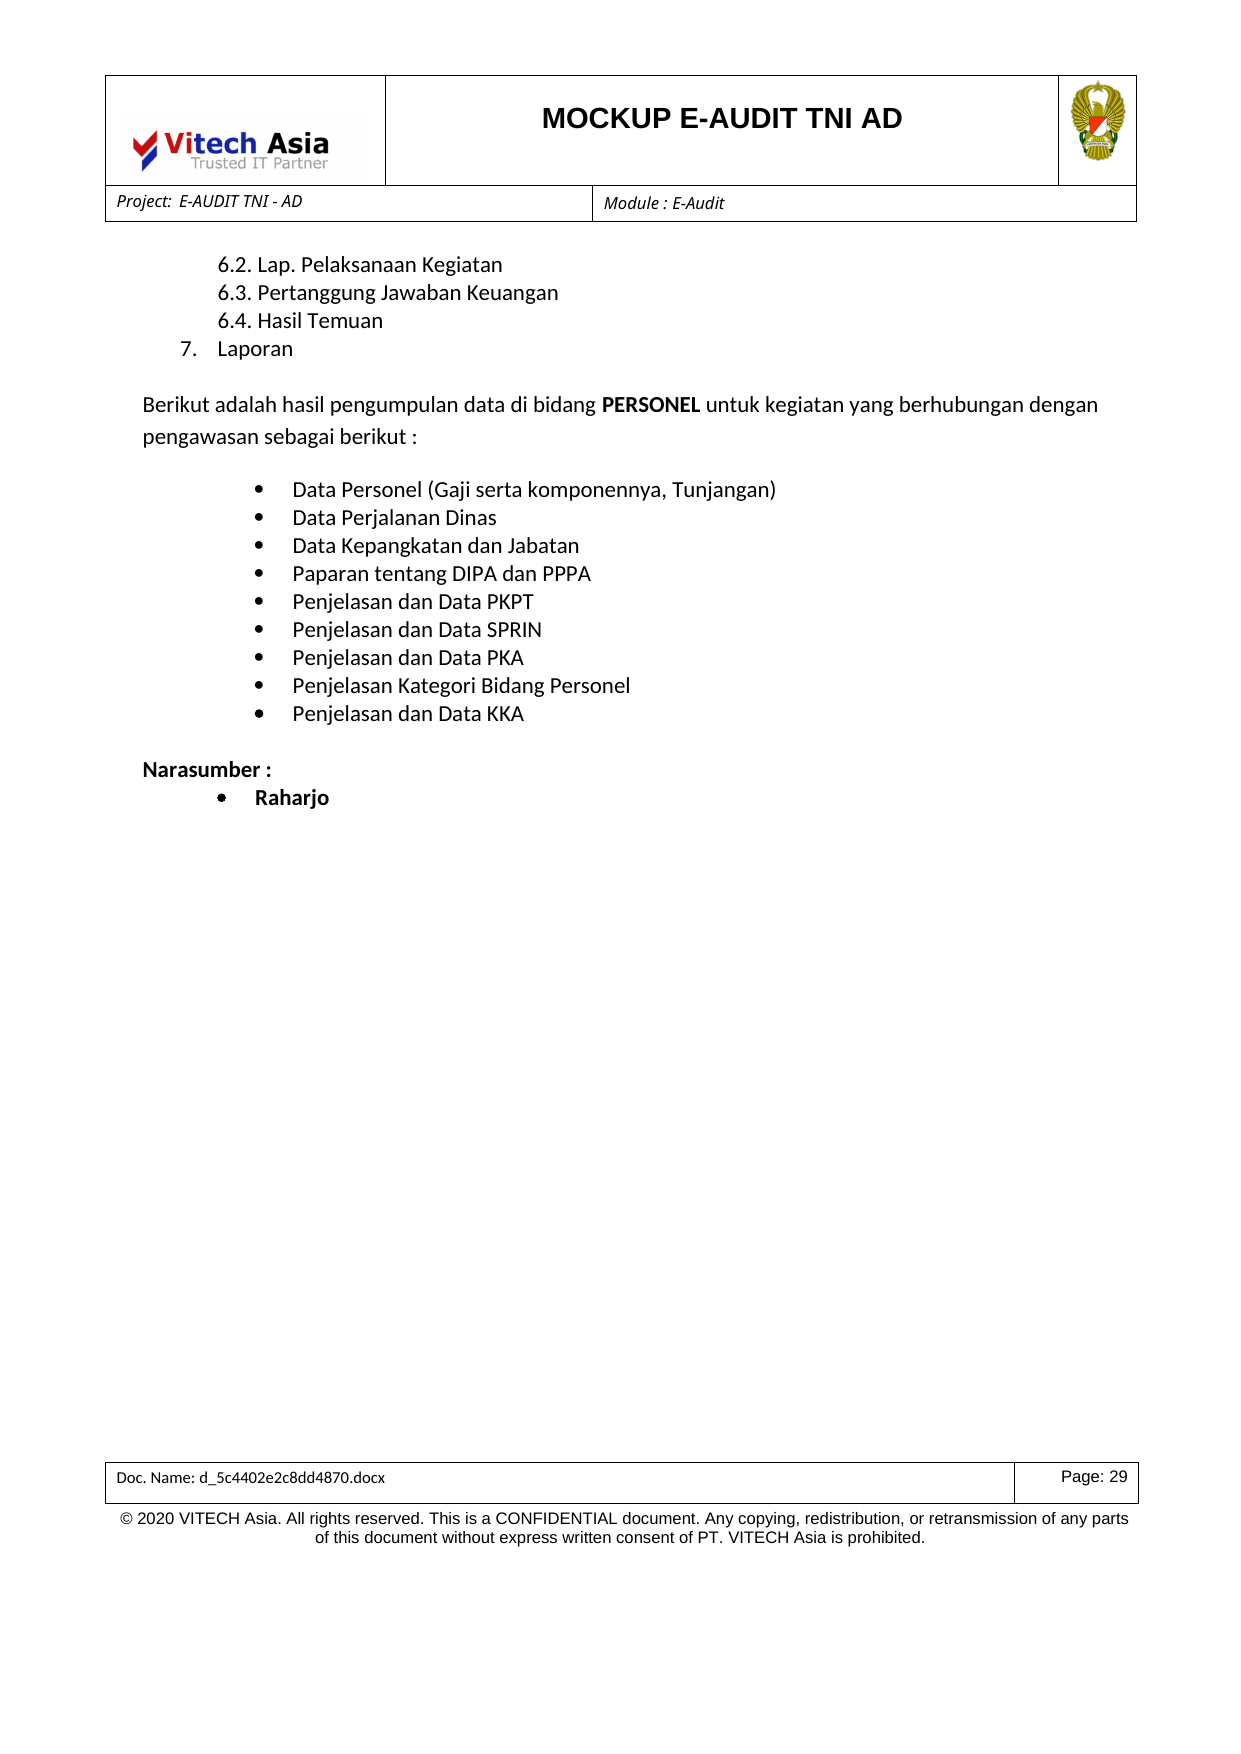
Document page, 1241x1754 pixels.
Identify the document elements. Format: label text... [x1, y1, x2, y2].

list Data Kepangkatan dan Jabatan [255, 531, 1135, 559]
text Narasumber : [142, 755, 1135, 783]
list Hasil Temuan [217, 306, 1135, 334]
list Lap. Pelaksanaan Kegiatan [217, 250, 1135, 278]
text Berikut adalah hasil pengumpulan data di bidang PERSONEL untuk kegiatan yang berhubungan dengan pengawasan sebagai berikut : [142, 390, 1135, 450]
list Penjelasan dan Data SPRIN [255, 615, 1135, 643]
list Data Perjalanan Dinas [255, 503, 1135, 531]
picture [1063, 77, 1132, 164]
list Penjelasan dan Data PKPT [255, 587, 1135, 615]
list Penjelasan dan Data PKA [255, 643, 1135, 671]
list Paparan tentang DIPA dan PPPA [255, 559, 1135, 587]
list Laporan [180, 334, 1135, 390]
list Pertanggung Jawaban Keuangan [217, 278, 1135, 306]
list Penjelasan dan Data KKA [255, 699, 1135, 727]
list Data Personel (Gaji serta komponennya, Tunjangan) [255, 475, 1135, 503]
picture [116, 115, 372, 185]
list Raharjo [217, 783, 1135, 811]
list Penjelasan Kategori Bidang Personel [255, 671, 1135, 699]
